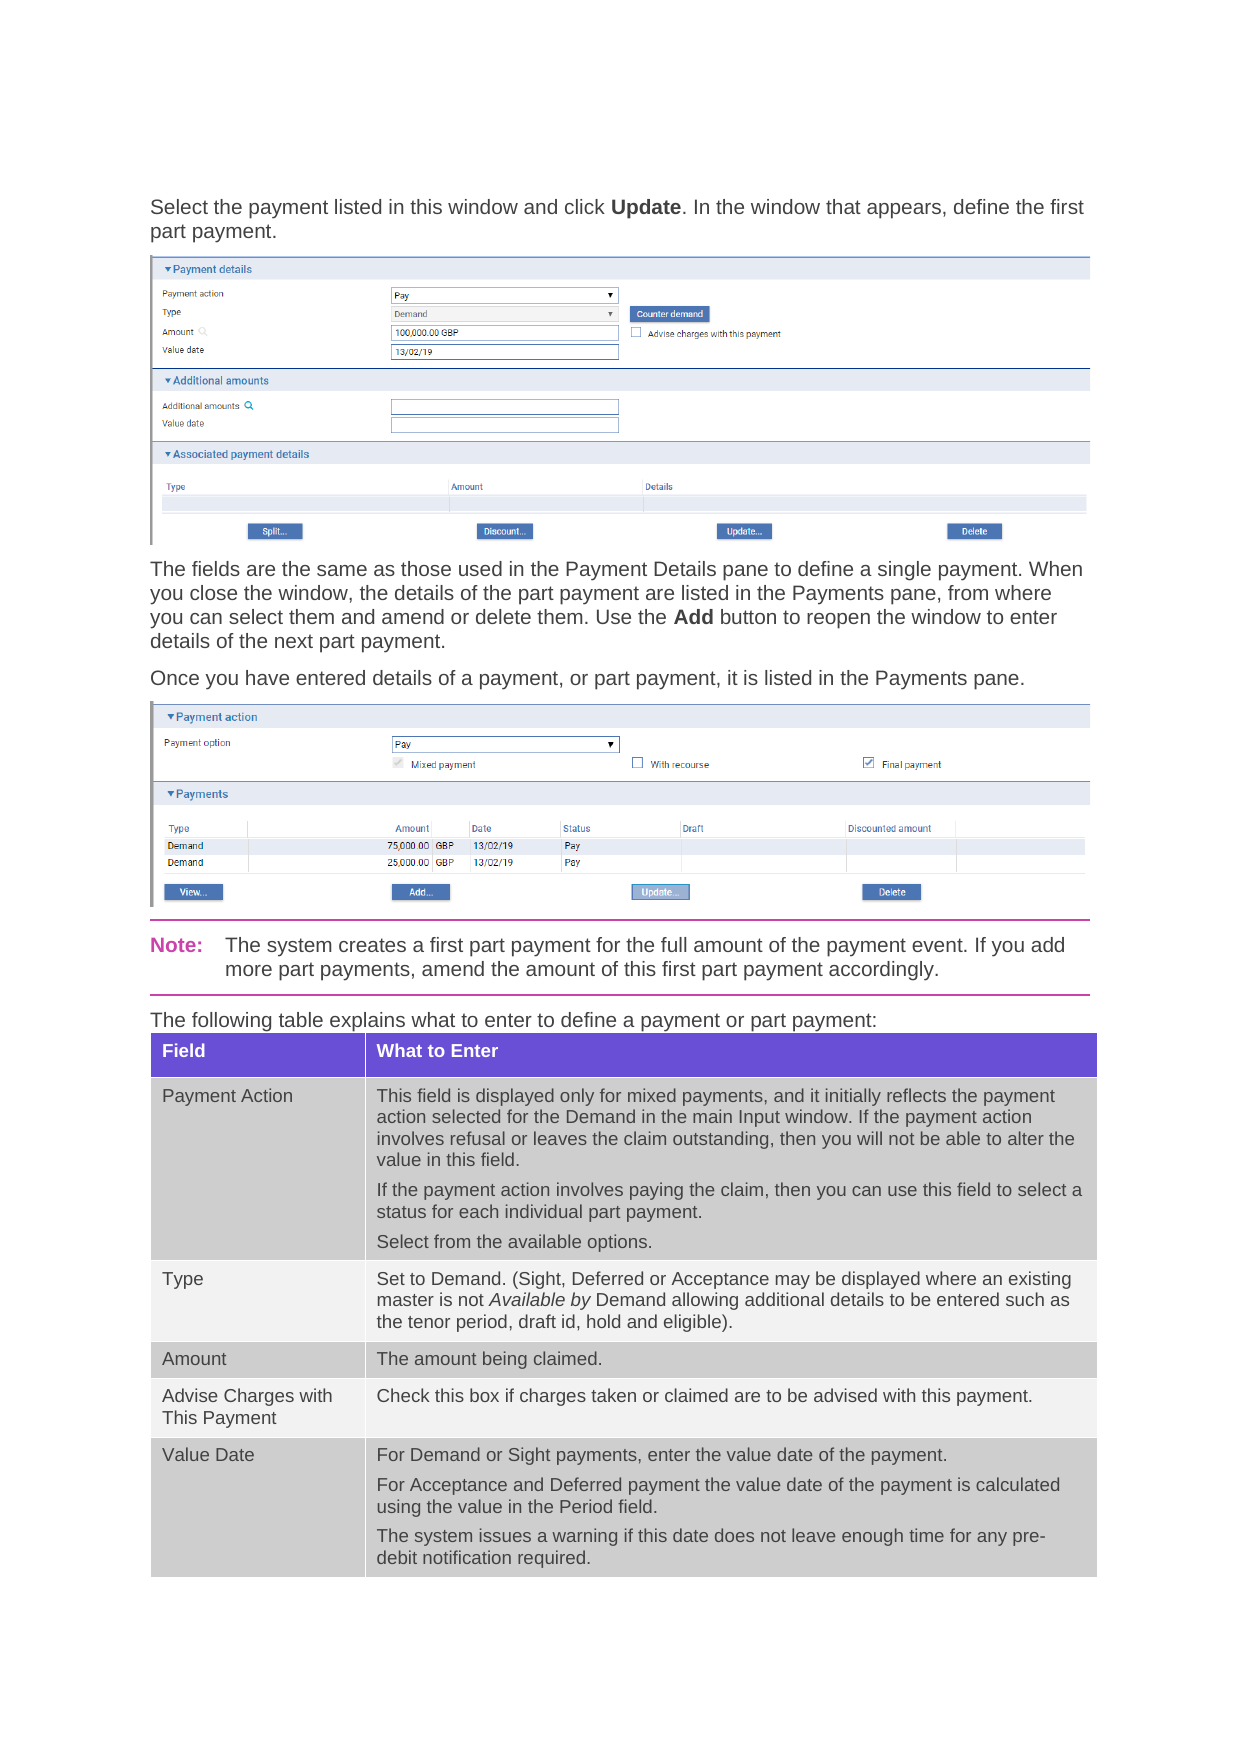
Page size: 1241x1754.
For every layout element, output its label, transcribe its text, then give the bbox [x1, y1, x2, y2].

table_cell Advise Charges with This Payment [151, 1379, 365, 1437]
picture [150, 701, 1091, 907]
table_cell Amount [151, 1342, 365, 1378]
text The following table explains what to enter to define a payment or part payment: [150, 1008, 1090, 1032]
text The system creates a first part payment for the full amount of the payment event. If you add more part payments, amend the amount of this first part payment accordingly. [150, 921, 1090, 994]
text Select the payment listed in this window and click Update. In the window that appears, define the first part payment. [150, 195, 1090, 243]
table_cell The amount being claimed. [366, 1342, 1097, 1378]
table_cell Type [151, 1261, 365, 1341]
table_header What to Enter [366, 1033, 1097, 1077]
table_cell Value Date [151, 1438, 365, 1577]
picture [150, 255, 1091, 545]
text The fields are the same as those used in the Payment Details pane to define a single payment. When you close the window, the details of the part payment are listed in the Payments pane, from where you can select them and amend or delete them. Use the Add button to reopen the window to enter details of the next part payment. [150, 557, 1090, 653]
table_cell For Demand or Sight payments, enter the value date of the payment. For Acceptance and Deferred payment the value date of the payment is calculated using the value in the Period field. The system issues a warning if this date does not leave enough time for any pre-debit notification required. [366, 1438, 1097, 1577]
table_cell Set to Demand. (Sight, Deferred or Acceptance may be displayed where an existing master is not Available by Demand allowing additional details to be entered such as the tenor period, draft id, hold and eligible). [366, 1261, 1097, 1341]
table_cell Payment Action [151, 1078, 365, 1260]
table_cell This field is displayed only for mixed payments, and it initially reflects the payment action selected for the Demand in the main Input window. If the payment action involves refusal or leaves the claim outstanding, then you will not be able to alter the value in this field. If the payment action involves paying the claim, then you can use this field to select a status for each individual part payment. Select from the available options. [366, 1078, 1097, 1260]
text Once you have entered details of a payment, or part payment, it is listed in the Payments pane. [150, 665, 1090, 689]
table_header Field [151, 1033, 365, 1077]
table_cell Check this box if charges taken or claimed are to be advised with this payment. [366, 1379, 1097, 1437]
